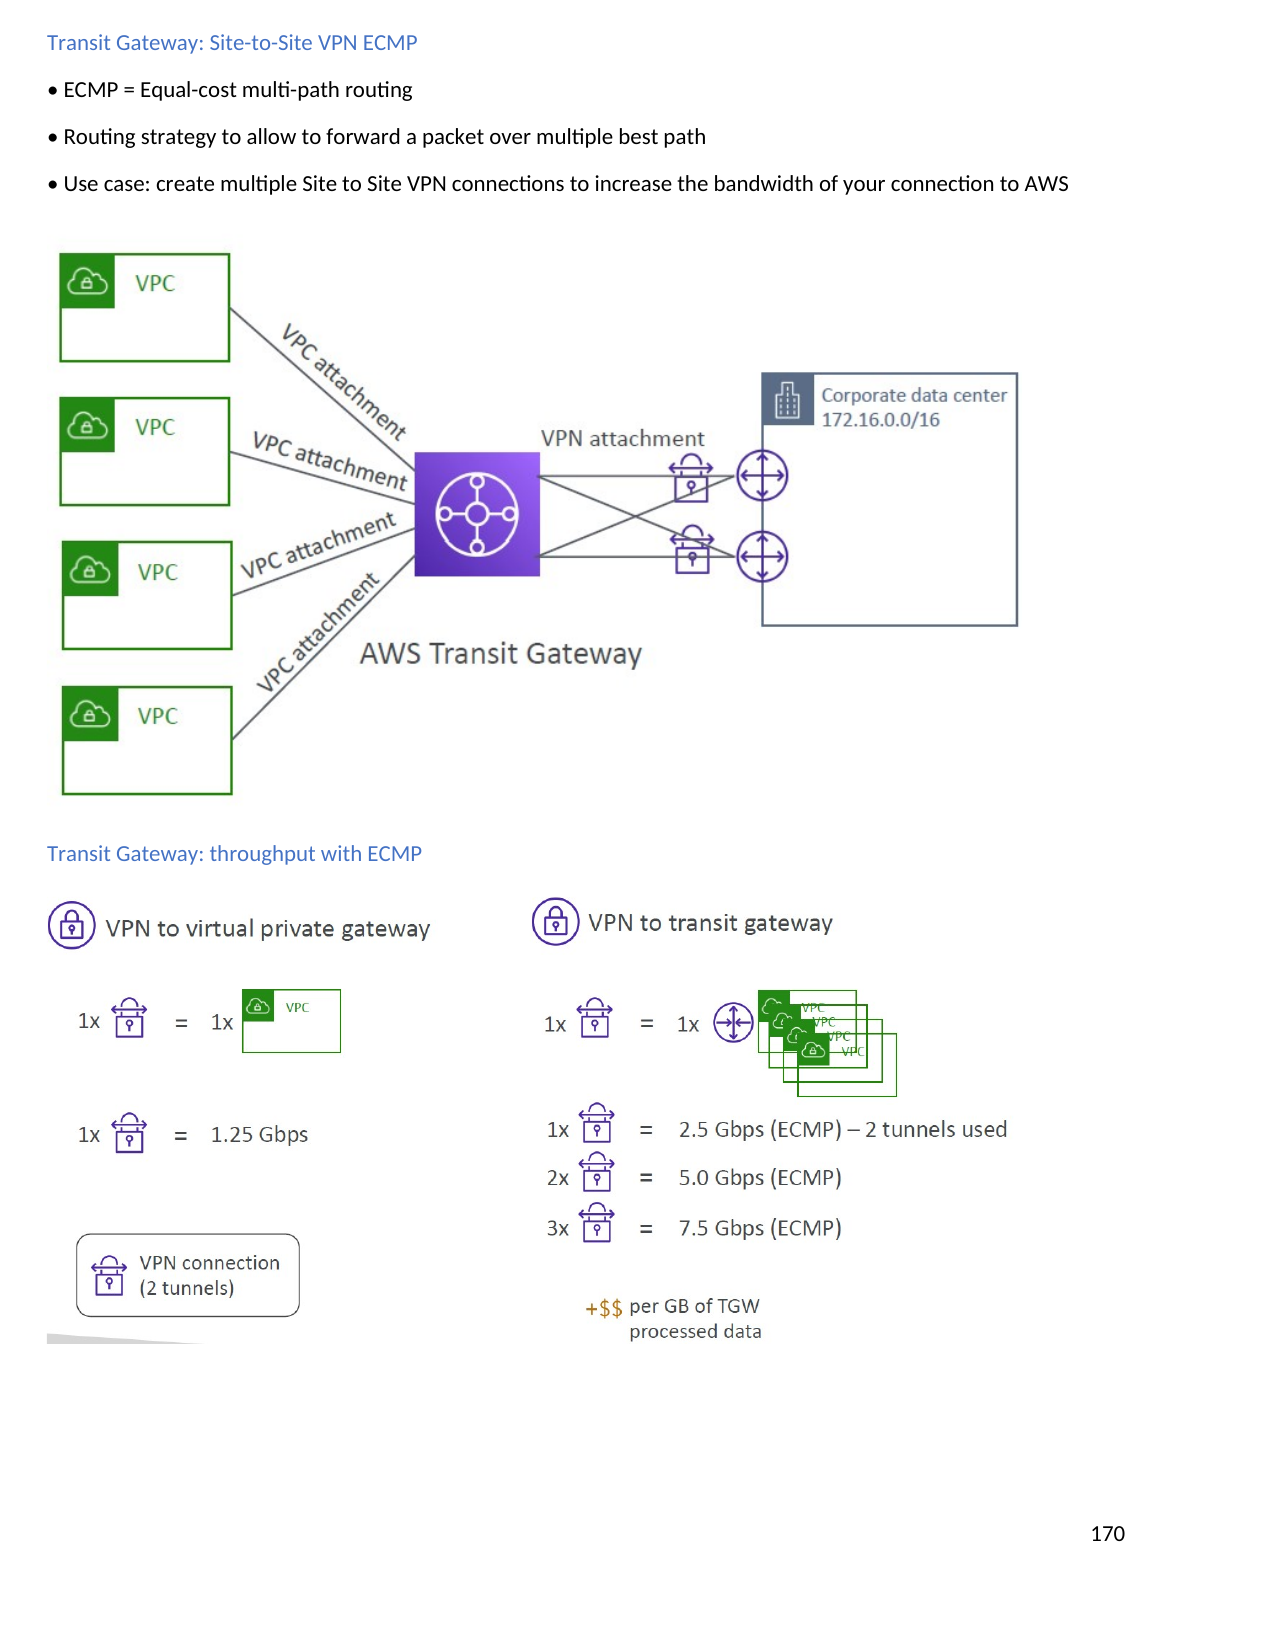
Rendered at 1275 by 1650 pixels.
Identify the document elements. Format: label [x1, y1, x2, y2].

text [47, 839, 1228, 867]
picture [46, 885, 1022, 1344]
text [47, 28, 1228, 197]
picture [46, 215, 1022, 820]
